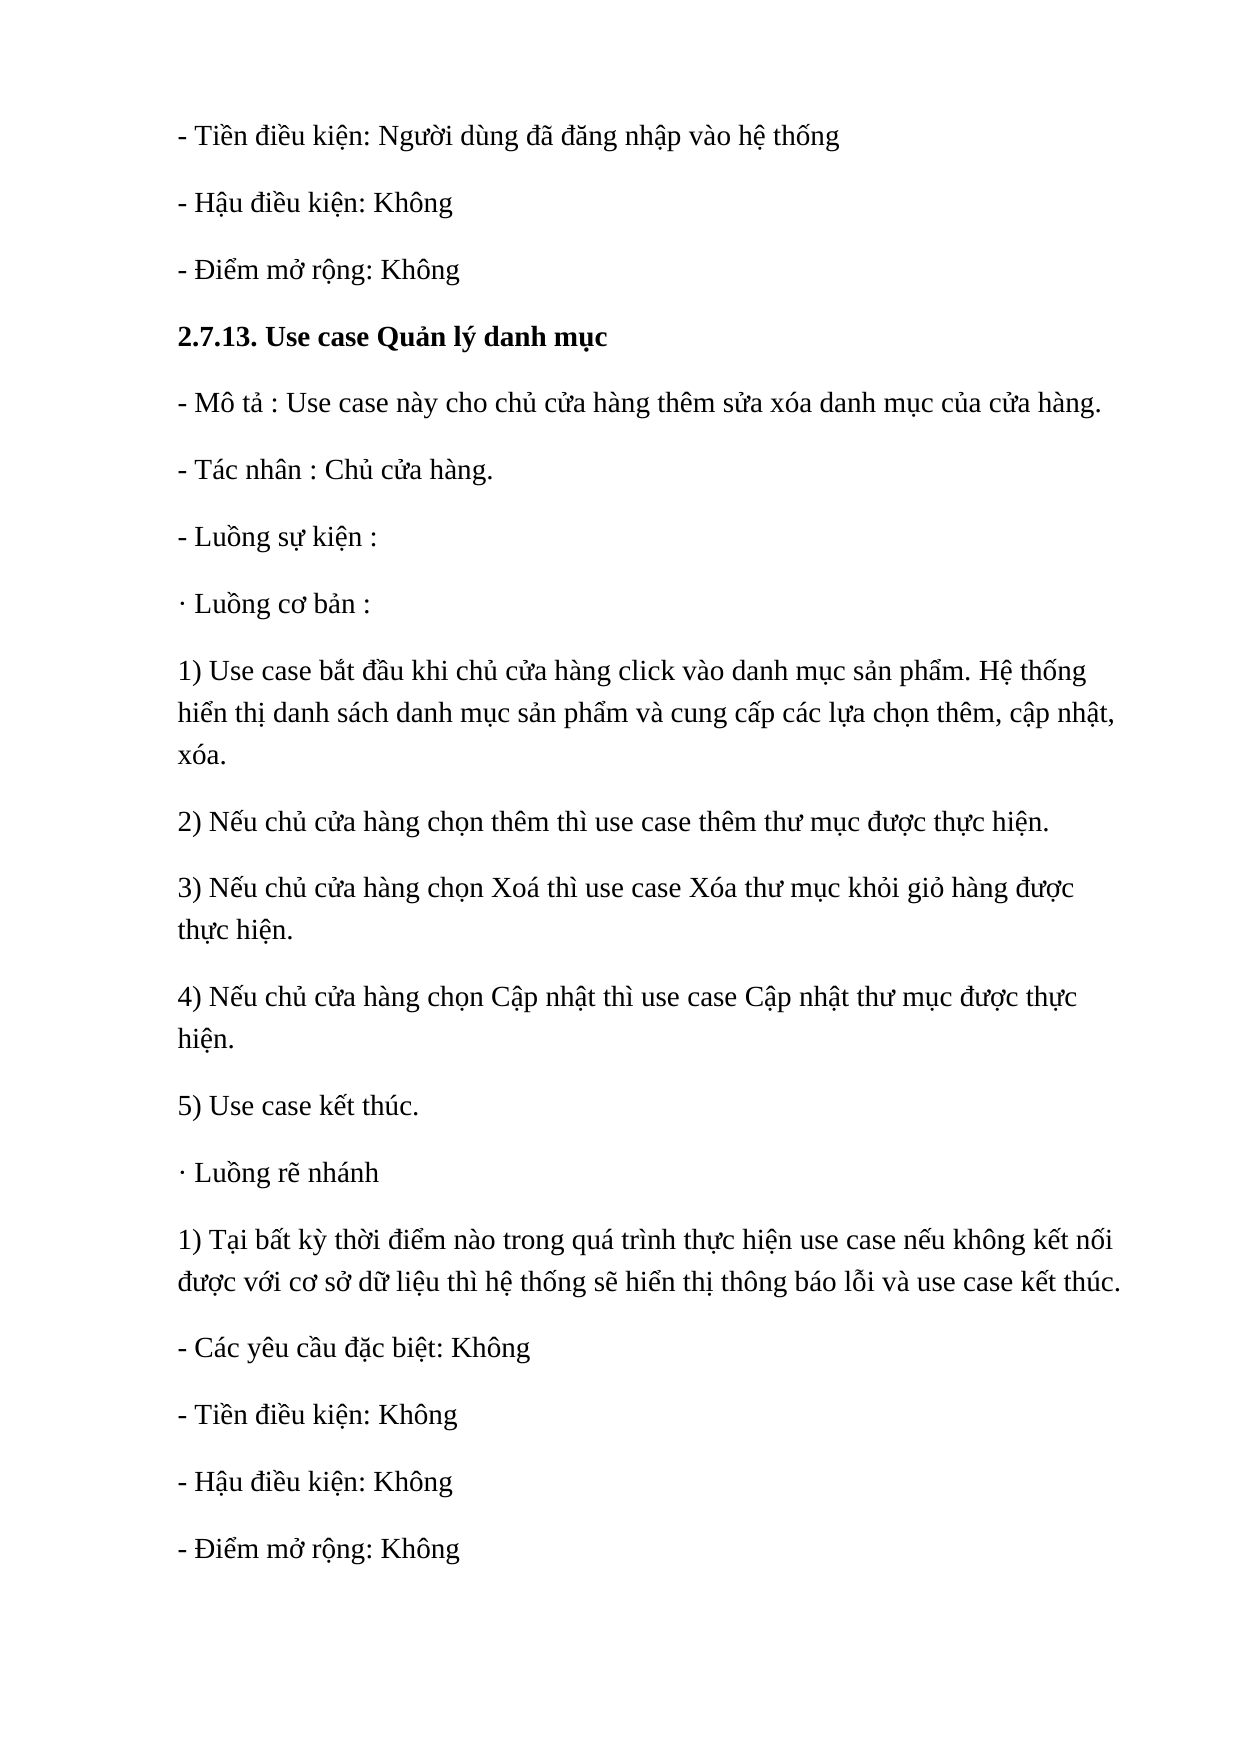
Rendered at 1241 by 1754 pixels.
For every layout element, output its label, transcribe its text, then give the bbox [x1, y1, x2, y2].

text - Hậu điều kiện: Không [177, 1464, 1122, 1498]
text - Mô tả : Use case này cho chủ cửa hàng thêm sửa xóa danh mục của cửa hàng. [177, 386, 1122, 419]
text - Tác nhân : Chủ cửa hàng. [177, 452, 1122, 486]
text 5) Use case kết thúc. [177, 1088, 1122, 1122]
text 1) Tại bất kỳ thời điểm nào trong quá trình thực hiện use case nếu không kết nối được với cơ sở dữ liệu thì hệ thống sẽ hiển thị thông báo lỗi và use case kết thúc. [177, 1222, 1122, 1297]
text - Tiền điều kiện: Người dùng đã đăng nhập vào hệ thống [177, 118, 1122, 152]
text - Điểm mở rộng: Không [177, 1531, 1122, 1565]
text 4) Nếu chủ cửa hàng chọn Cập nhật thì use case Cập nhật thư mục được thực hiện. [177, 979, 1122, 1055]
text - Điểm mở rộng: Không [177, 252, 1122, 285]
text - Hậu điều kiện: Không [177, 185, 1122, 218]
text - Các yêu cầu đặc biệt: Không [177, 1331, 1122, 1364]
text 1) Use case bắt đầu khi chủ cửa hàng click vào danh mục sản phẩm. Hệ thống hiển thị danh sách danh mục sản phẩm và cung cấp các lựa chọn thêm, cập nhật, xóa. [177, 653, 1122, 770]
text 3) Nếu chủ cửa hàng chọn Xoá thì use case Xóa thư mục khỏi giỏ hàng được thực hiện. [177, 871, 1122, 946]
text - Luồng sự kiện : [177, 519, 1122, 553]
text · Luồng rẽ nhánh [177, 1155, 1122, 1188]
text - Tiền điều kiện: Không [177, 1397, 1122, 1431]
text · Luồng cơ bản : [177, 586, 1122, 620]
text 2) Nếu chủ cửa hàng chọn thêm thì use case thêm thư mục được thực hiện. [177, 804, 1122, 837]
subtitle 2.7.13. Use case Quản lý danh mục [177, 319, 1122, 352]
